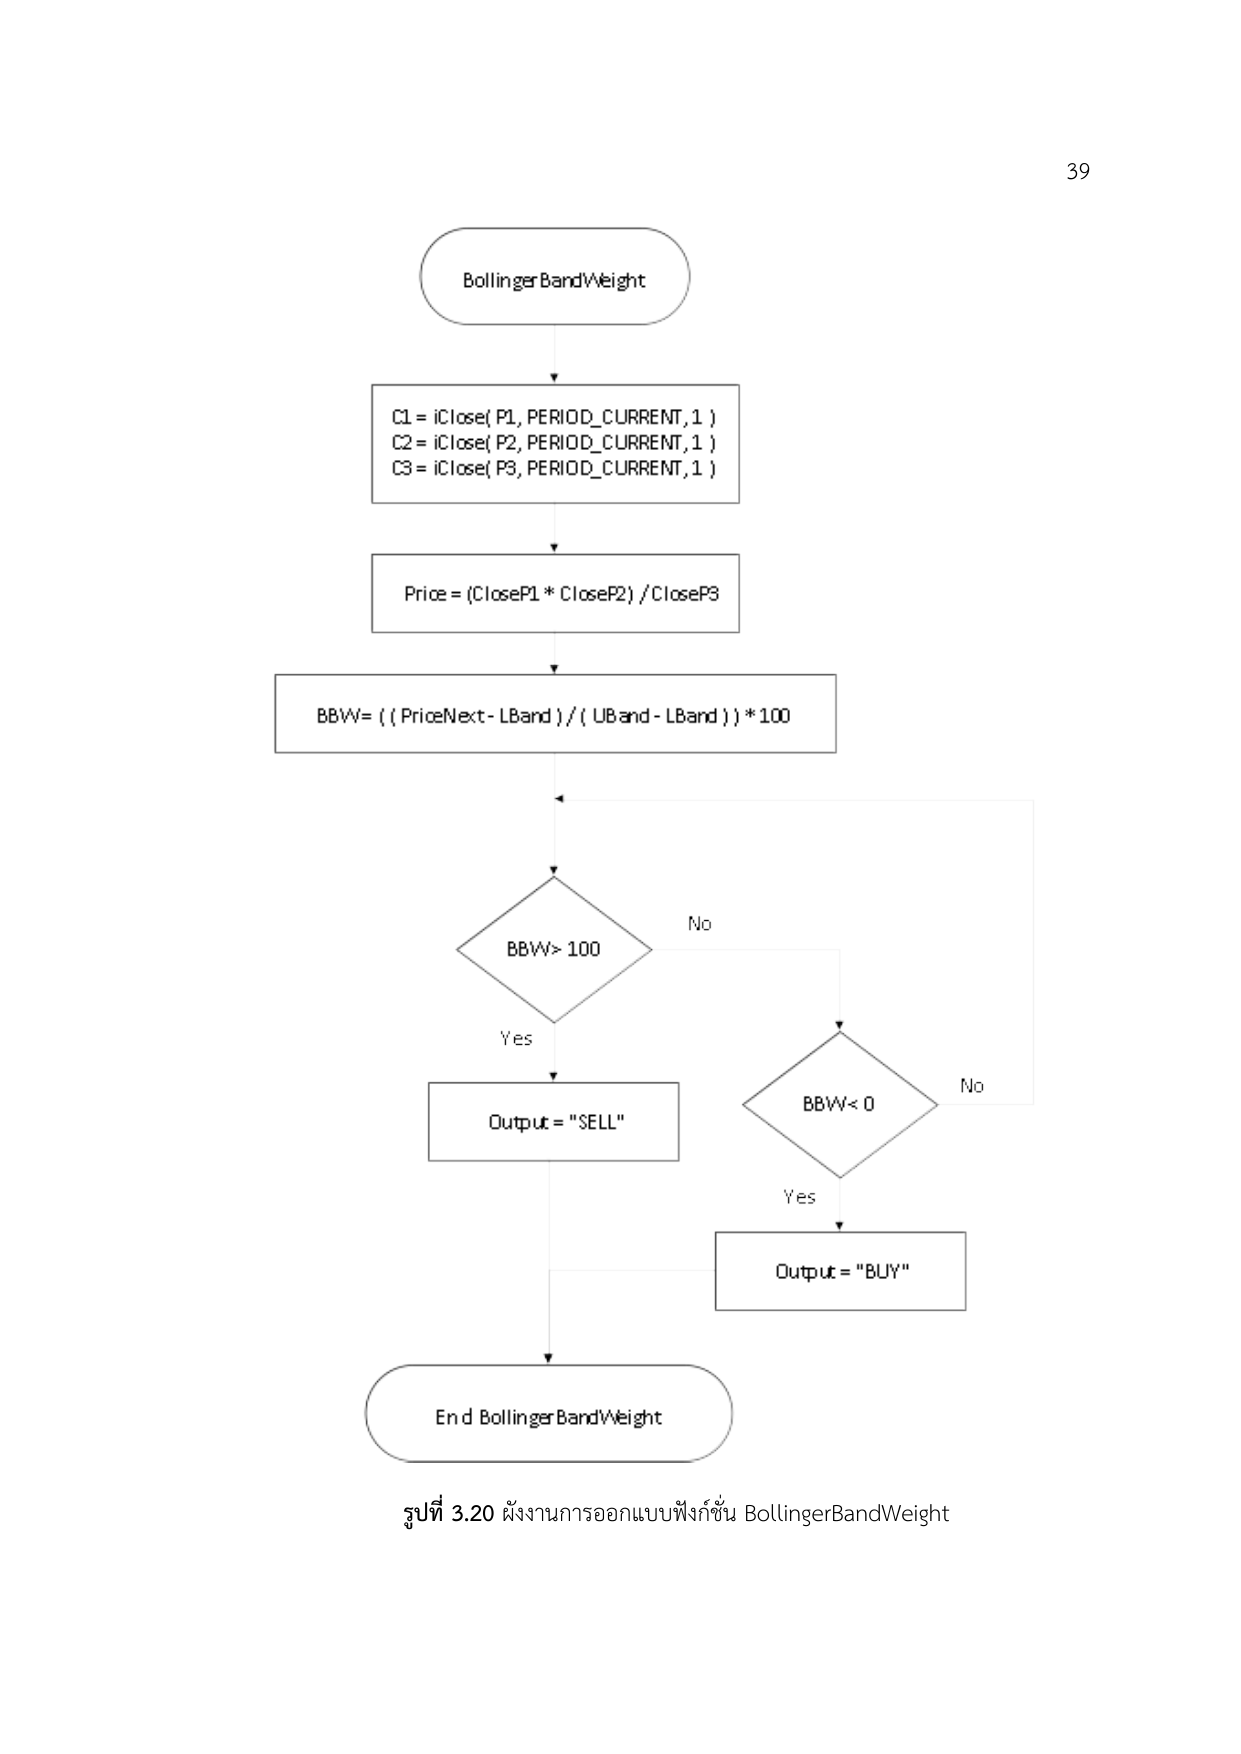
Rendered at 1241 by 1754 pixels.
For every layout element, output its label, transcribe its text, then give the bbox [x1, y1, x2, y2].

text รูปที่ 3.20 ผังงานการออกแบบฟังก์ชั่น BollingerBandWeight [262, 1492, 1090, 1530]
